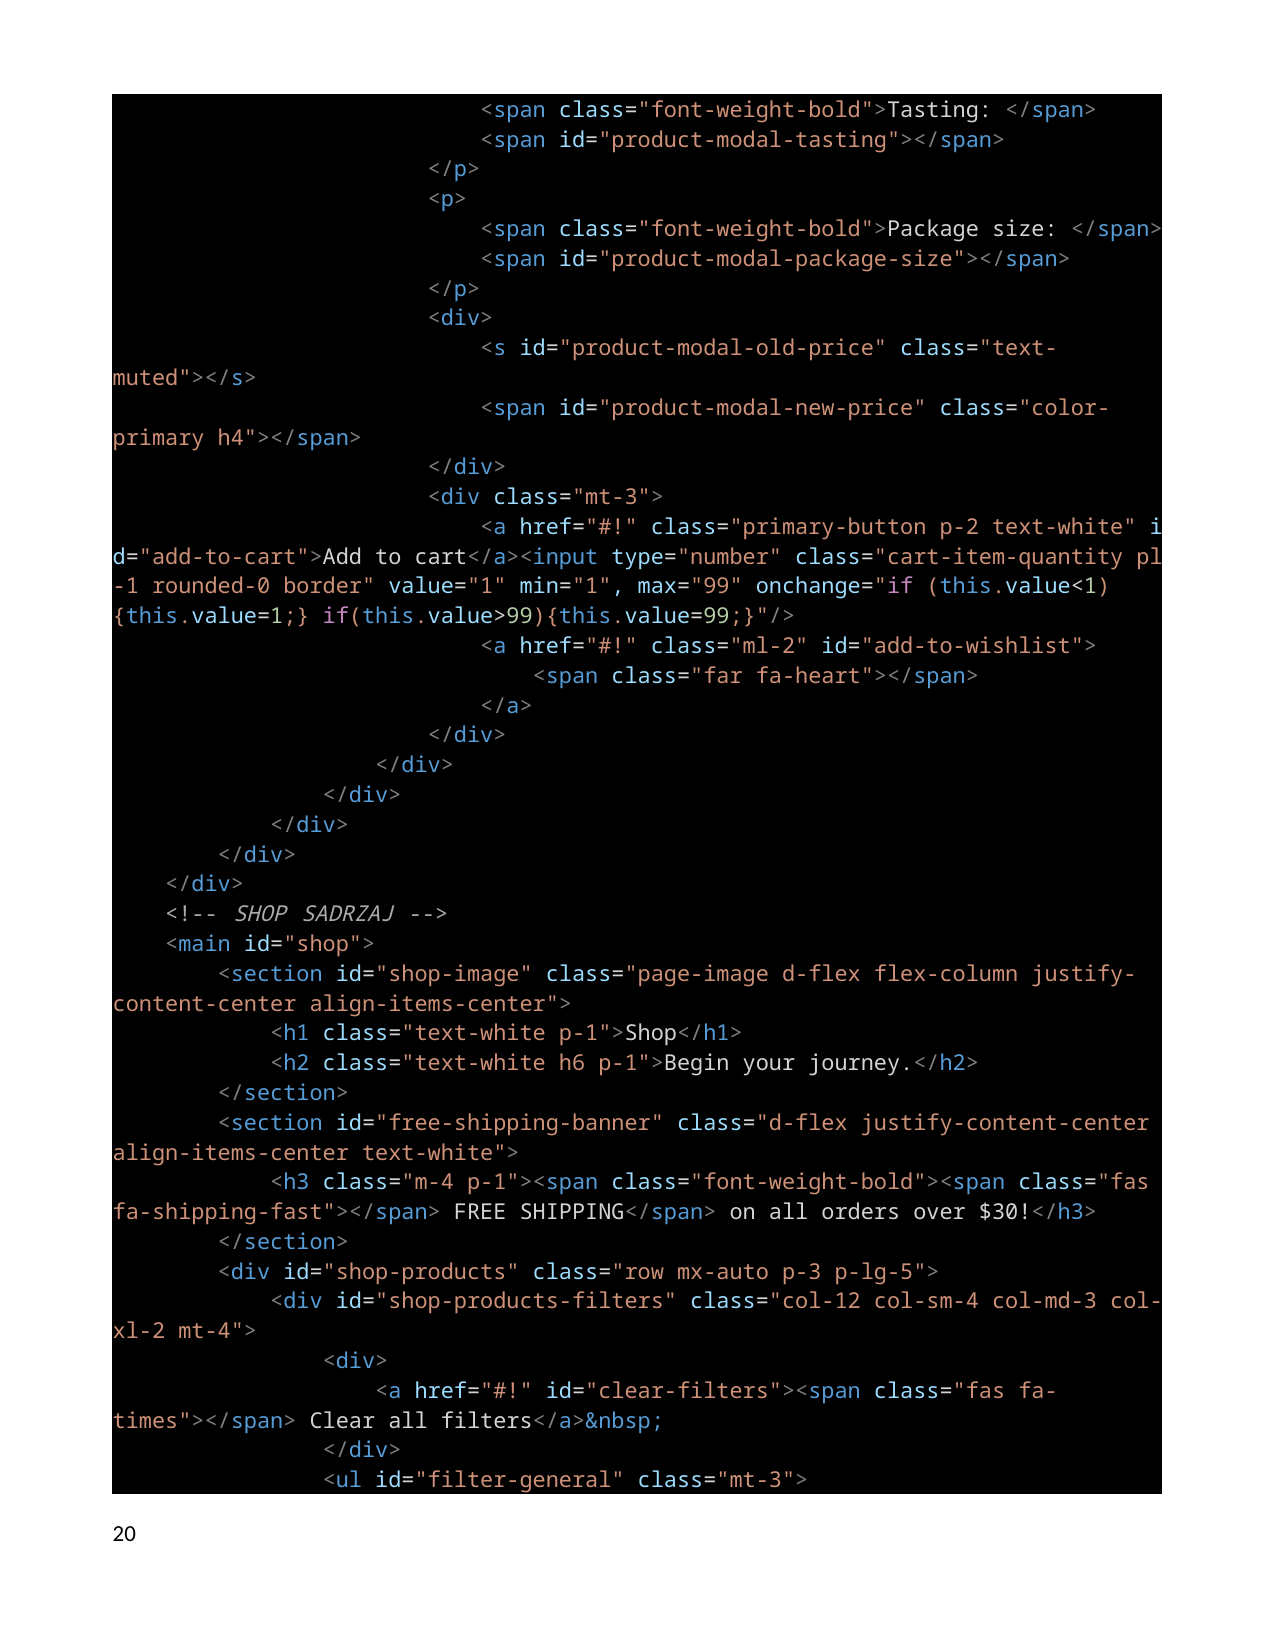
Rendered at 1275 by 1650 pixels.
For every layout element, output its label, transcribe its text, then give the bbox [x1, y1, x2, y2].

text <s id="product-modal-old-price" class="text-muted"></s> [112, 332, 1162, 392]
text <div class="mt-3"> [112, 481, 1162, 511]
text </section> [112, 1226, 1162, 1256]
text </div> [112, 838, 1162, 868]
text </p> [112, 272, 1162, 302]
text </div> [112, 779, 1162, 809]
text <span class="far fa-heart"></span> [112, 660, 1162, 689]
text </a> [112, 689, 1162, 719]
text <section id="shop-image" class="page-image d-flex flex-column justify-content-center align-items-center"> [112, 958, 1162, 1017]
text </div> [112, 451, 1162, 481]
text </div> [112, 809, 1162, 838]
text <h1 class="text-white p-1">Shop</h1> [112, 1017, 1162, 1047]
text <span id="product-modal-package-size"></span> [112, 243, 1162, 272]
text </section> [112, 1077, 1162, 1107]
text </div> [112, 868, 1162, 898]
text <p> [112, 183, 1162, 213]
text <h2 class="text-white h6 p-1">Begin your journey.</h2> [112, 1047, 1162, 1077]
text </div> [112, 1434, 1162, 1464]
text </div> [112, 719, 1162, 749]
text <div id="shop-products" class="row mx-auto p-3 p-lg-5"> [112, 1256, 1162, 1285]
text <main id="shop"> [112, 928, 1162, 958]
text <!-- SHOP SADRZAJ --> [112, 898, 1162, 928]
text <h3 class="m-4 p-1"><span class="font-weight-bold"><span class="fas fa-shipping-fast"></span> FREE SHIPPING</span> on all orders over $30!</h3> [112, 1166, 1162, 1226]
text </div> [112, 749, 1162, 779]
text <a href="#!" class="primary-button p-2 text-white" id="add-to-cart">Add to cart</a><input type="number" class="cart-item-quantity pl-1 rounded-0 border" value="1" min="1", max="99" onchange="if (this.value<1) {this.value=1;} if(this.value>99){this.value=99;}"/> [112, 511, 1162, 630]
text <a href="#!" class="ml-2" id="add-to-wishlist"> [112, 630, 1162, 660]
text </p> [112, 153, 1162, 183]
text <div> [112, 302, 1162, 332]
text <span class="font-weight-bold">Tasting: </span> [112, 94, 1162, 123]
text <span class="font-weight-bold">Package size: </span> [112, 213, 1162, 243]
text <section id="free-shipping-banner" class="d-flex justify-content-center align-items-center text-white"> [112, 1107, 1162, 1166]
text <div id="shop-products-filters" class="col-12 col-sm-4 col-md-3 col-xl-2 mt-4"> [112, 1285, 1162, 1345]
text <span id="product-modal-tasting"></span> [112, 123, 1162, 153]
text <span id="product-modal-new-price" class="color-primary h4"></span> [112, 392, 1162, 451]
text <a href="#!" id="clear-filters"><span class="fas fa-times"></span> Clear all filters</a>&nbsp; [112, 1375, 1162, 1434]
text <div> [112, 1345, 1162, 1375]
text <ul id="filter-general" class="mt-3"> [112, 1464, 1162, 1494]
